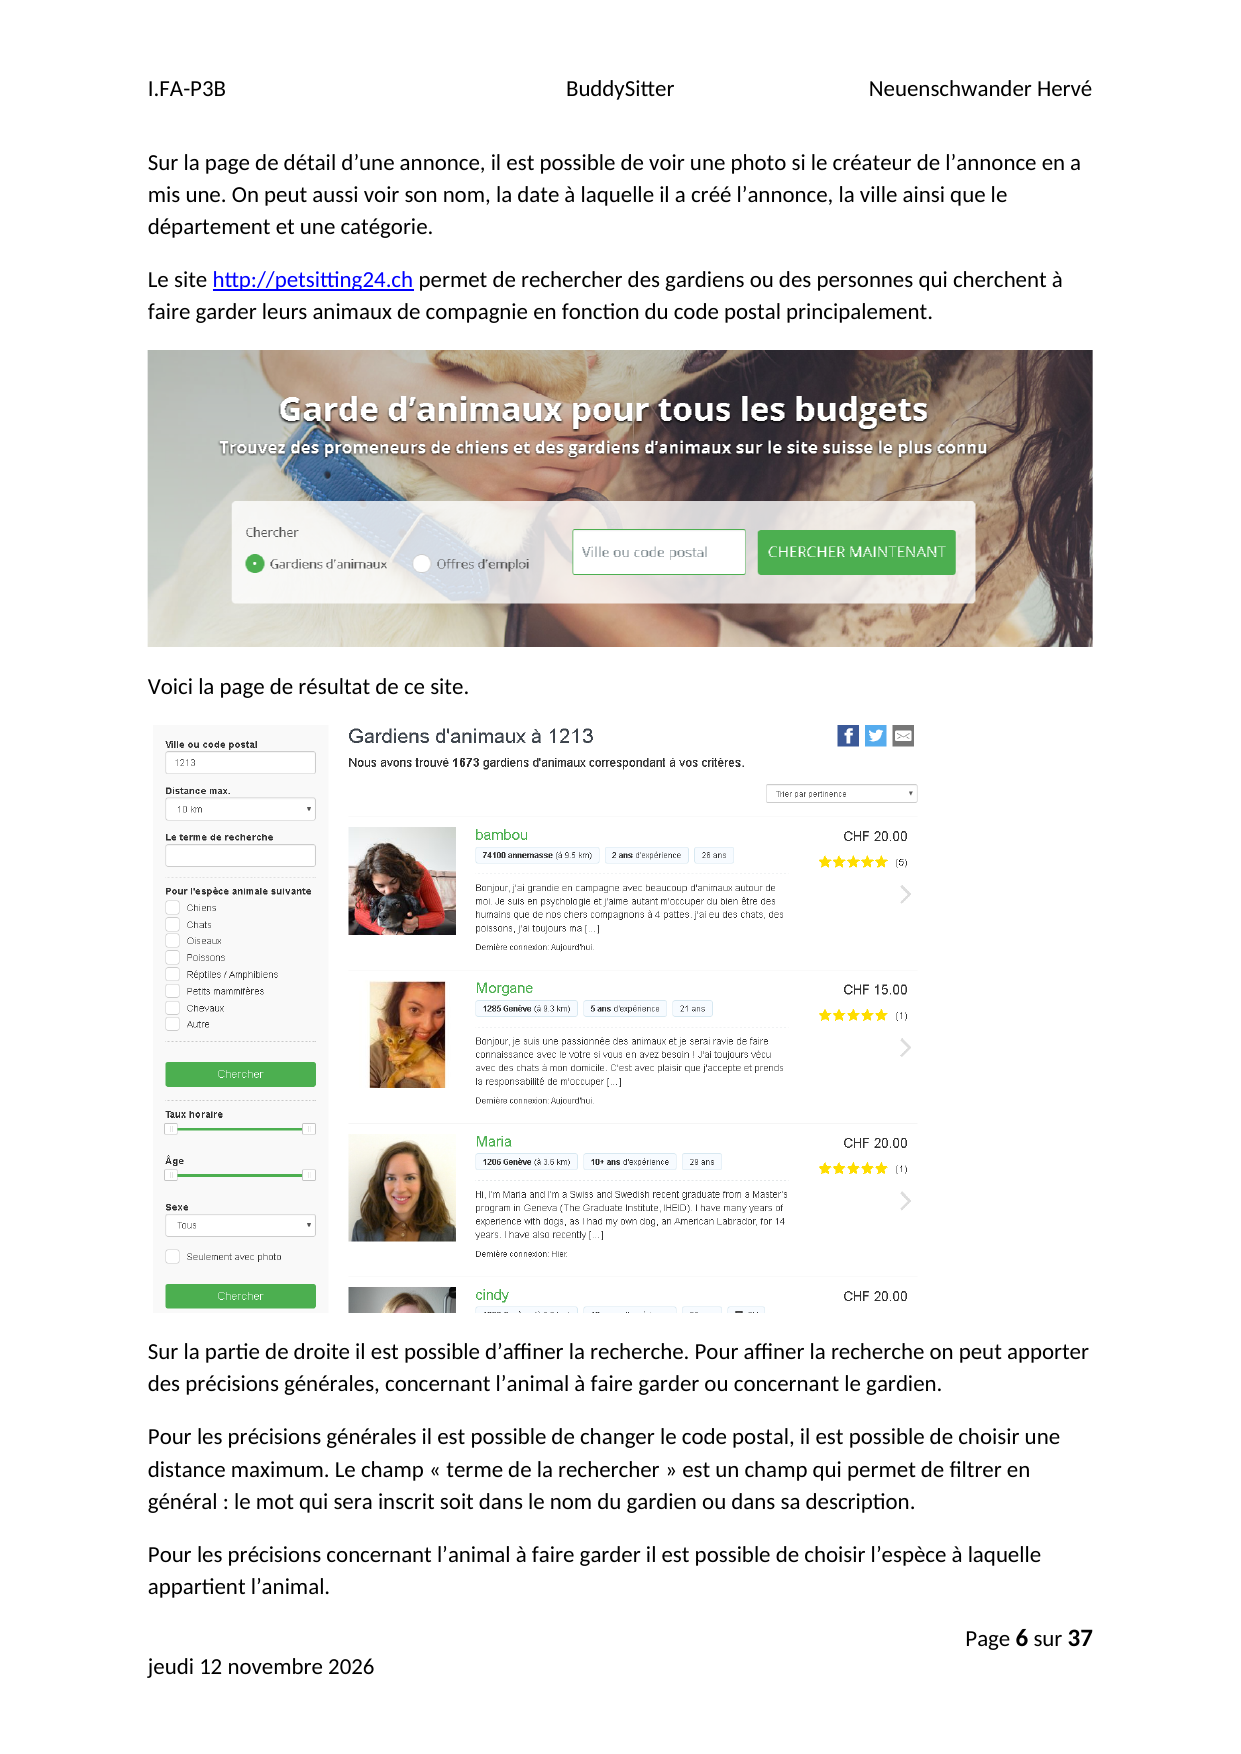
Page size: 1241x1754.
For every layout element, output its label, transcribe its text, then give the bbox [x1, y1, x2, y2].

text Pour les précisions concernant l’animal à faire garder il est possible de choisir l’espèce à laquelle appartient l’animal. [148, 1540, 1093, 1600]
picture [147, 350, 1093, 647]
text Pour les précisions générales il est possible de changer le code postal, il est possible de choisir une distance maximum. Le champ « terme de la rechercher » est un champ qui permet de filtrer en général : le mot qui sera inscrit soit dans le nom du gardien ou dans sa description. [148, 1422, 1093, 1515]
text Voici la page de résultat de ce site. [148, 672, 1093, 700]
text Sur la partie de droite il est possible d’affiner la recherche. Pour affiner la recherche on peut apporter des précisions générales, concernant l’animal à faire garder ou concernant le gardien. [148, 1337, 1093, 1397]
text Sur la page de détail d’une annonce, il est possible de voir une photo si le créateur de l’annonce en a mis une. On peut aussi voir son nom, la date à laquelle il a créé l’annonce, la ville ainsi que le département et une catégorie. [148, 148, 1093, 240]
picture [147, 725, 954, 1313]
text Le site http://petsitting24.ch permet de rechercher des gardiens ou des personnes qui cherchent à faire garder leurs animaux de compagnie en fonction du code postal principalement. [148, 265, 1093, 325]
